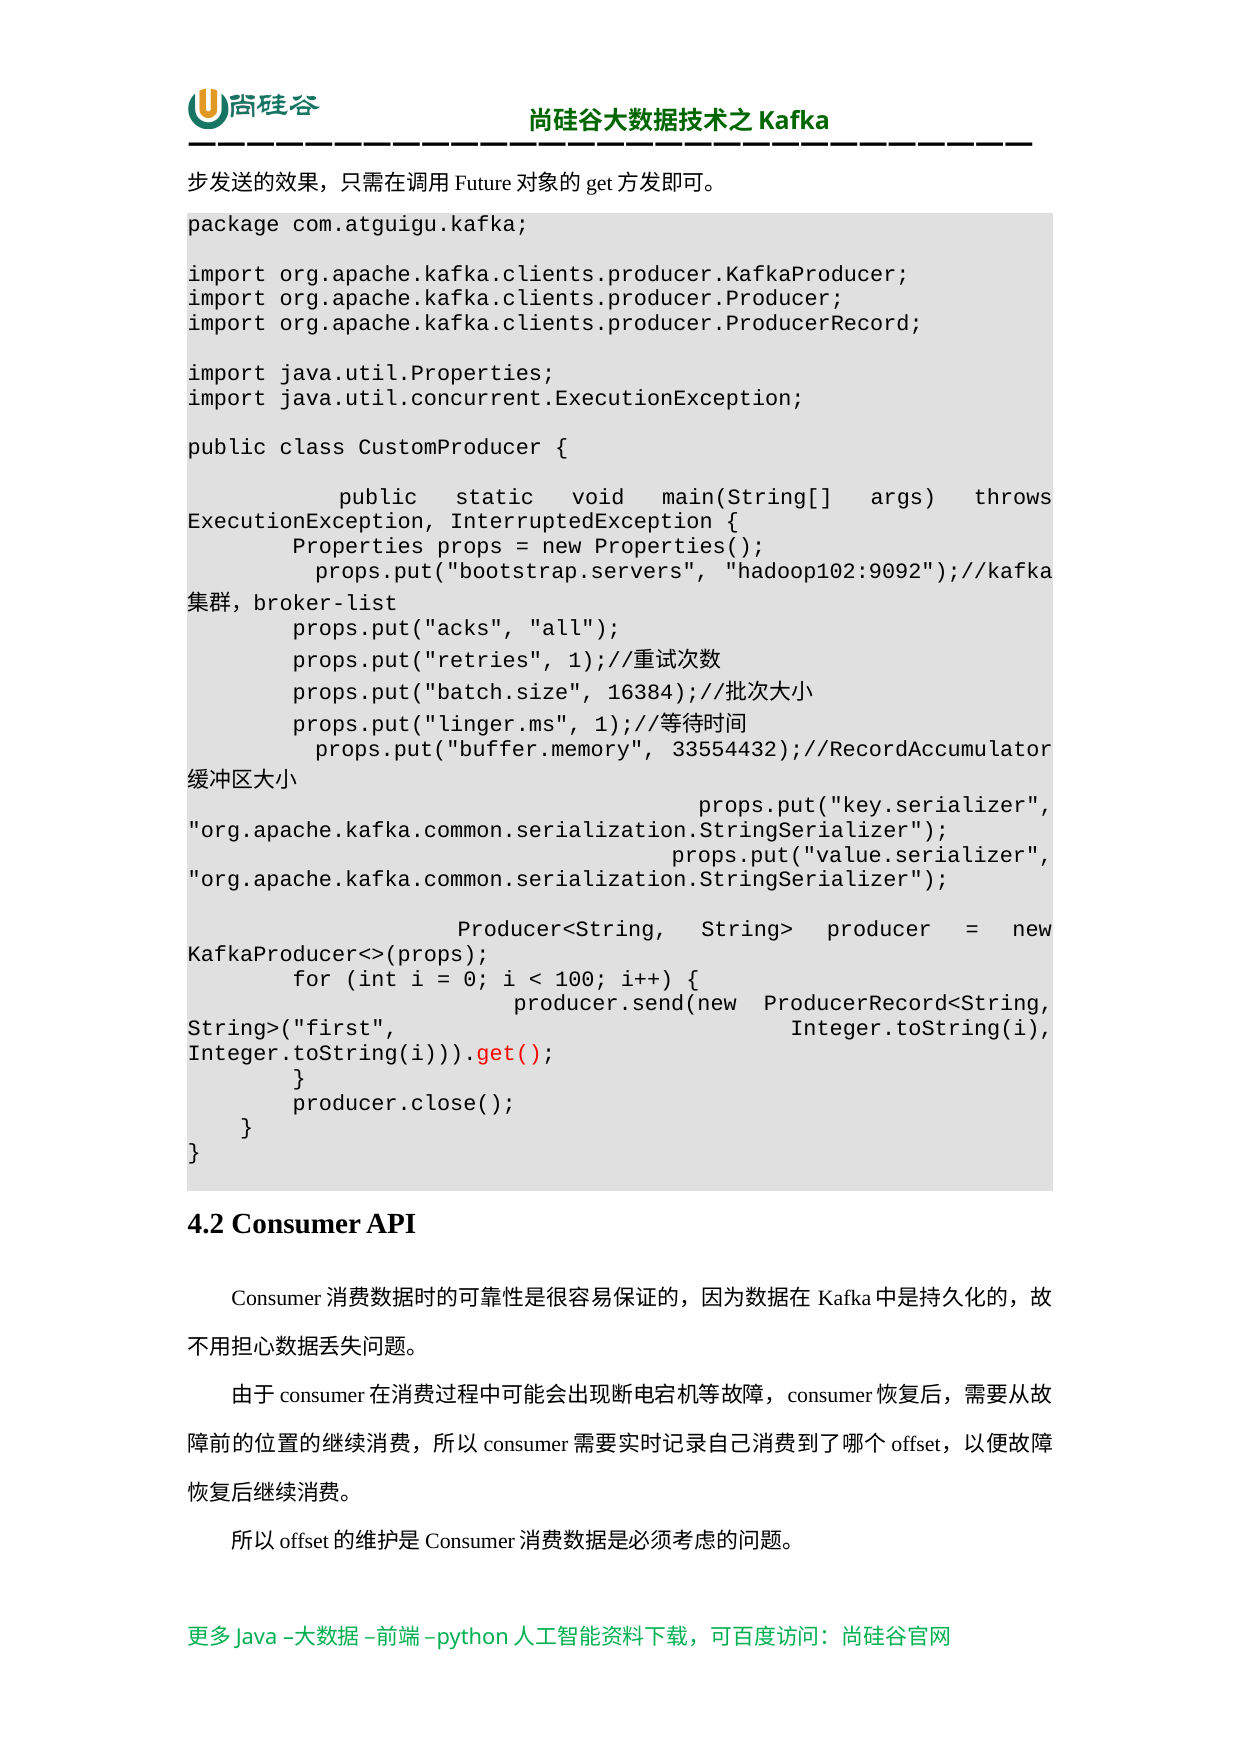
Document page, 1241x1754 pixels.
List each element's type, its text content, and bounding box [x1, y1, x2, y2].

text import org.apache.kafka.clients.producer.KafkaProducer; [187, 263, 1053, 287]
text props.put("linger.ms", 1);//等待时间 [187, 706, 1053, 738]
text import java.util.Properties; [187, 362, 1053, 387]
text } [187, 1116, 1053, 1141]
text } [187, 1067, 1053, 1092]
text props.put("batch.size", 16384);//批次大小 [187, 674, 1053, 706]
text props.put("retries", 1);//重试次数 [187, 642, 1053, 674]
text 所以offset的维护是Consumer消费数据是必须考虑的问题。 [187, 1523, 1053, 1555]
text import java.util.concurrent.ExecutionException; [187, 387, 1053, 411]
text props.put("buffer.memory", 33554432);//RecordAccumulator缓冲区大小 [187, 738, 1053, 794]
subtitle 4.2 Consumer API [187, 1191, 1053, 1256]
text public static void main(String[] args) throws ExecutionException, InterruptedException { [187, 486, 1053, 535]
text props.put("value.serializer", "org.apache.kafka.common.serialization.StringSerializer"); [187, 844, 1053, 893]
text props.put("bootstrap.servers", "hadoop102:9092");//kafka集群，broker-list [187, 560, 1053, 617]
text import org.apache.kafka.clients.producer.ProducerRecord; [187, 312, 1053, 337]
text Properties props = new Properties(); [187, 535, 1053, 560]
text for (int i = 0; i < 100; i++) { [187, 968, 1053, 992]
text props.put("acks", "all"); [187, 617, 1053, 642]
text producer.close(); [187, 1092, 1053, 1116]
text producer.send(new ProducerRecord<String, String>("first", Integer.toString(i), Integer.toString(i))).get(); [187, 992, 1053, 1067]
text package com.atguigu.kafka; [187, 213, 1053, 238]
text Producer<String, String> producer = new KafkaProducer<>(props); [187, 918, 1053, 968]
text } [187, 1141, 1053, 1166]
text 由于consumer在消费过程中可能会出现断电宕机等故障，consumer恢复后，需要从故障前的位置的继续消费，所以consumer需要实时记录自己消费到了哪个offset，以便故障恢复后继续消费。 [187, 1377, 1053, 1507]
text props.put("key.serializer", "org.apache.kafka.common.serialization.StringSerializer"); [187, 794, 1053, 844]
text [187, 165, 1053, 197]
text public class CustomProducer { [187, 436, 1053, 461]
text Consumer消费数据时的可靠性是很容易保证的，因为数据在Kafka中是持久化的，故不用担心数据丢失问题。 [187, 1280, 1053, 1361]
text import org.apache.kafka.clients.producer.Producer; [187, 287, 1053, 312]
